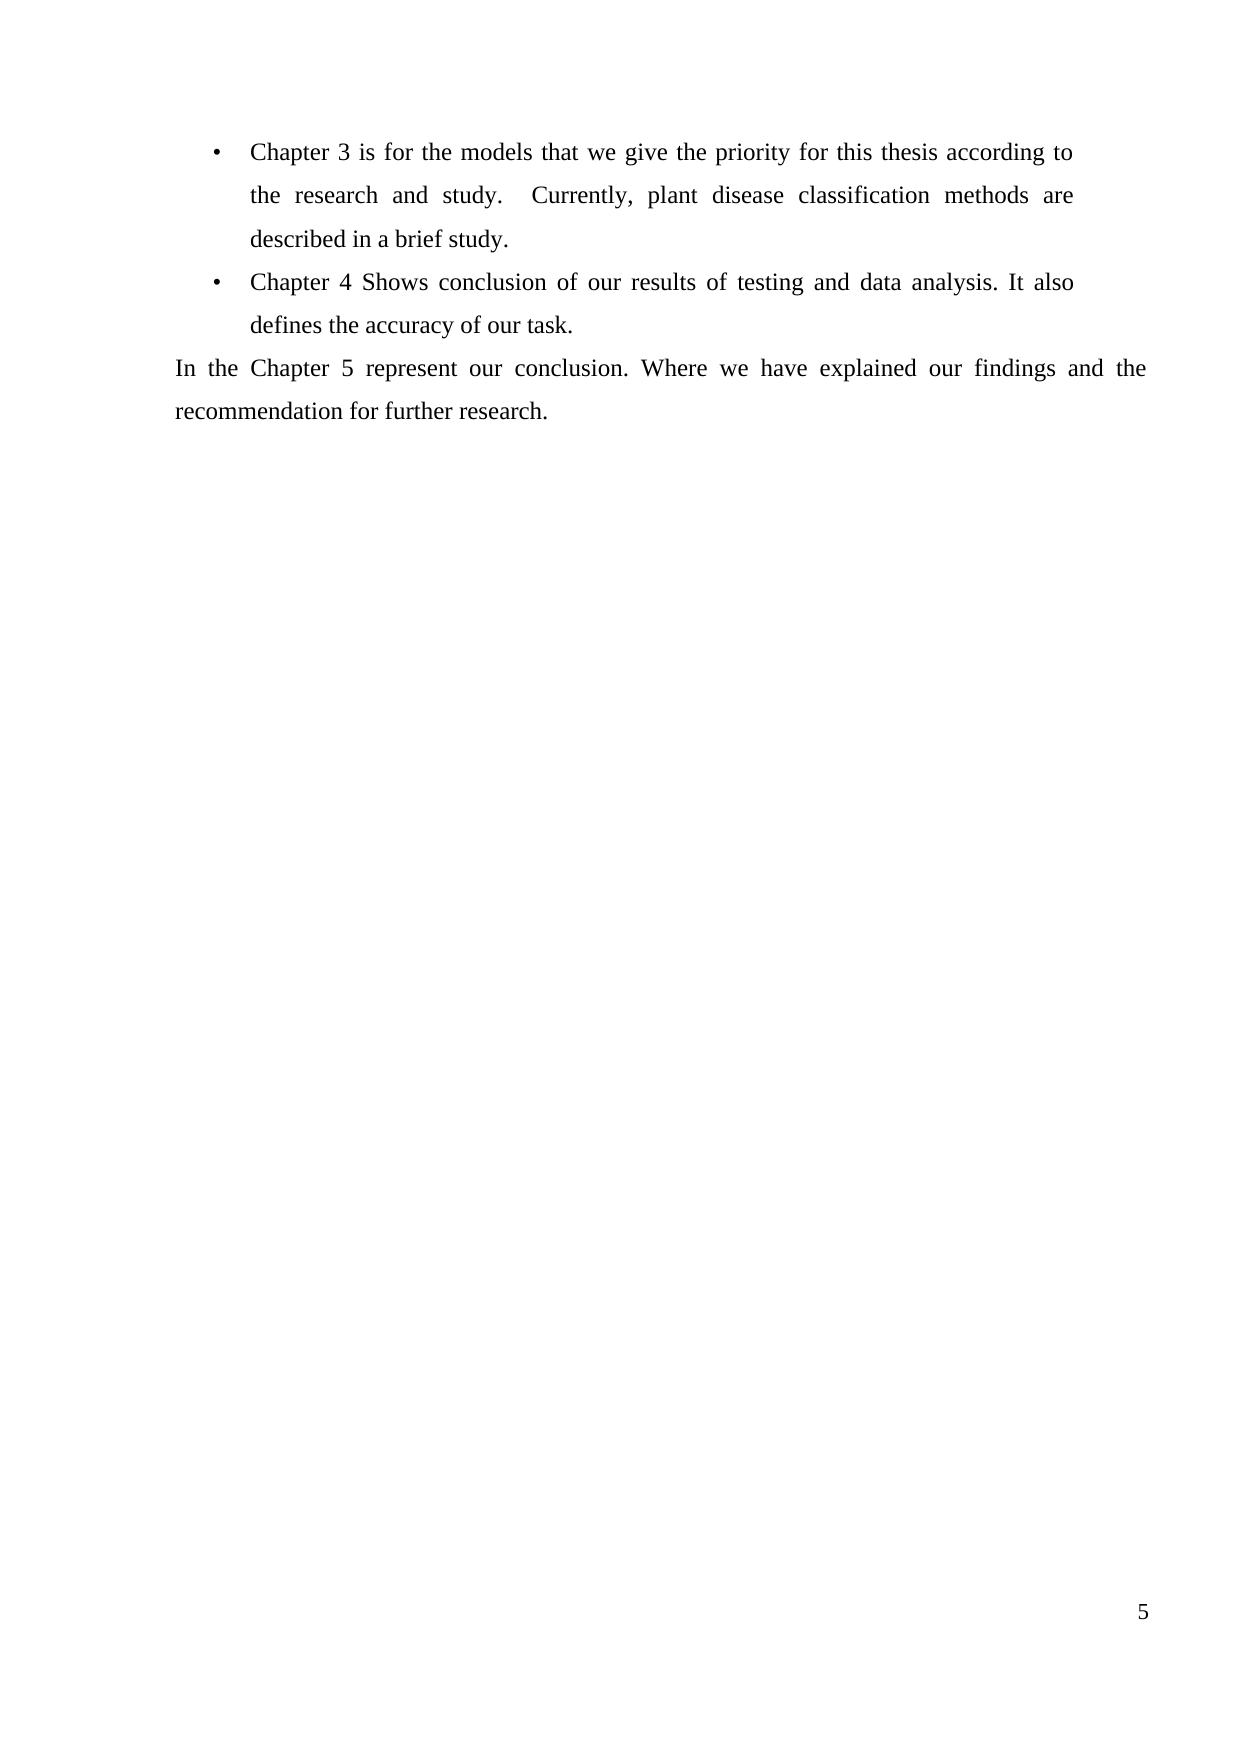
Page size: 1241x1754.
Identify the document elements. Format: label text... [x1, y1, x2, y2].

list Chapter 4 Shows conclusion of our results of testing and data analysis. It also defines the accuracy of our task. [212, 267, 1075, 339]
text In the Chapter 5 represent our conclusion. Where we have explained our findings and the recommendation for further research. [175, 353, 1148, 425]
list Chapter 3 is for the models that we give the priority for this thesis according to the research and study. Currently, plant disease classification methods are described in a brief study. [212, 137, 1075, 252]
